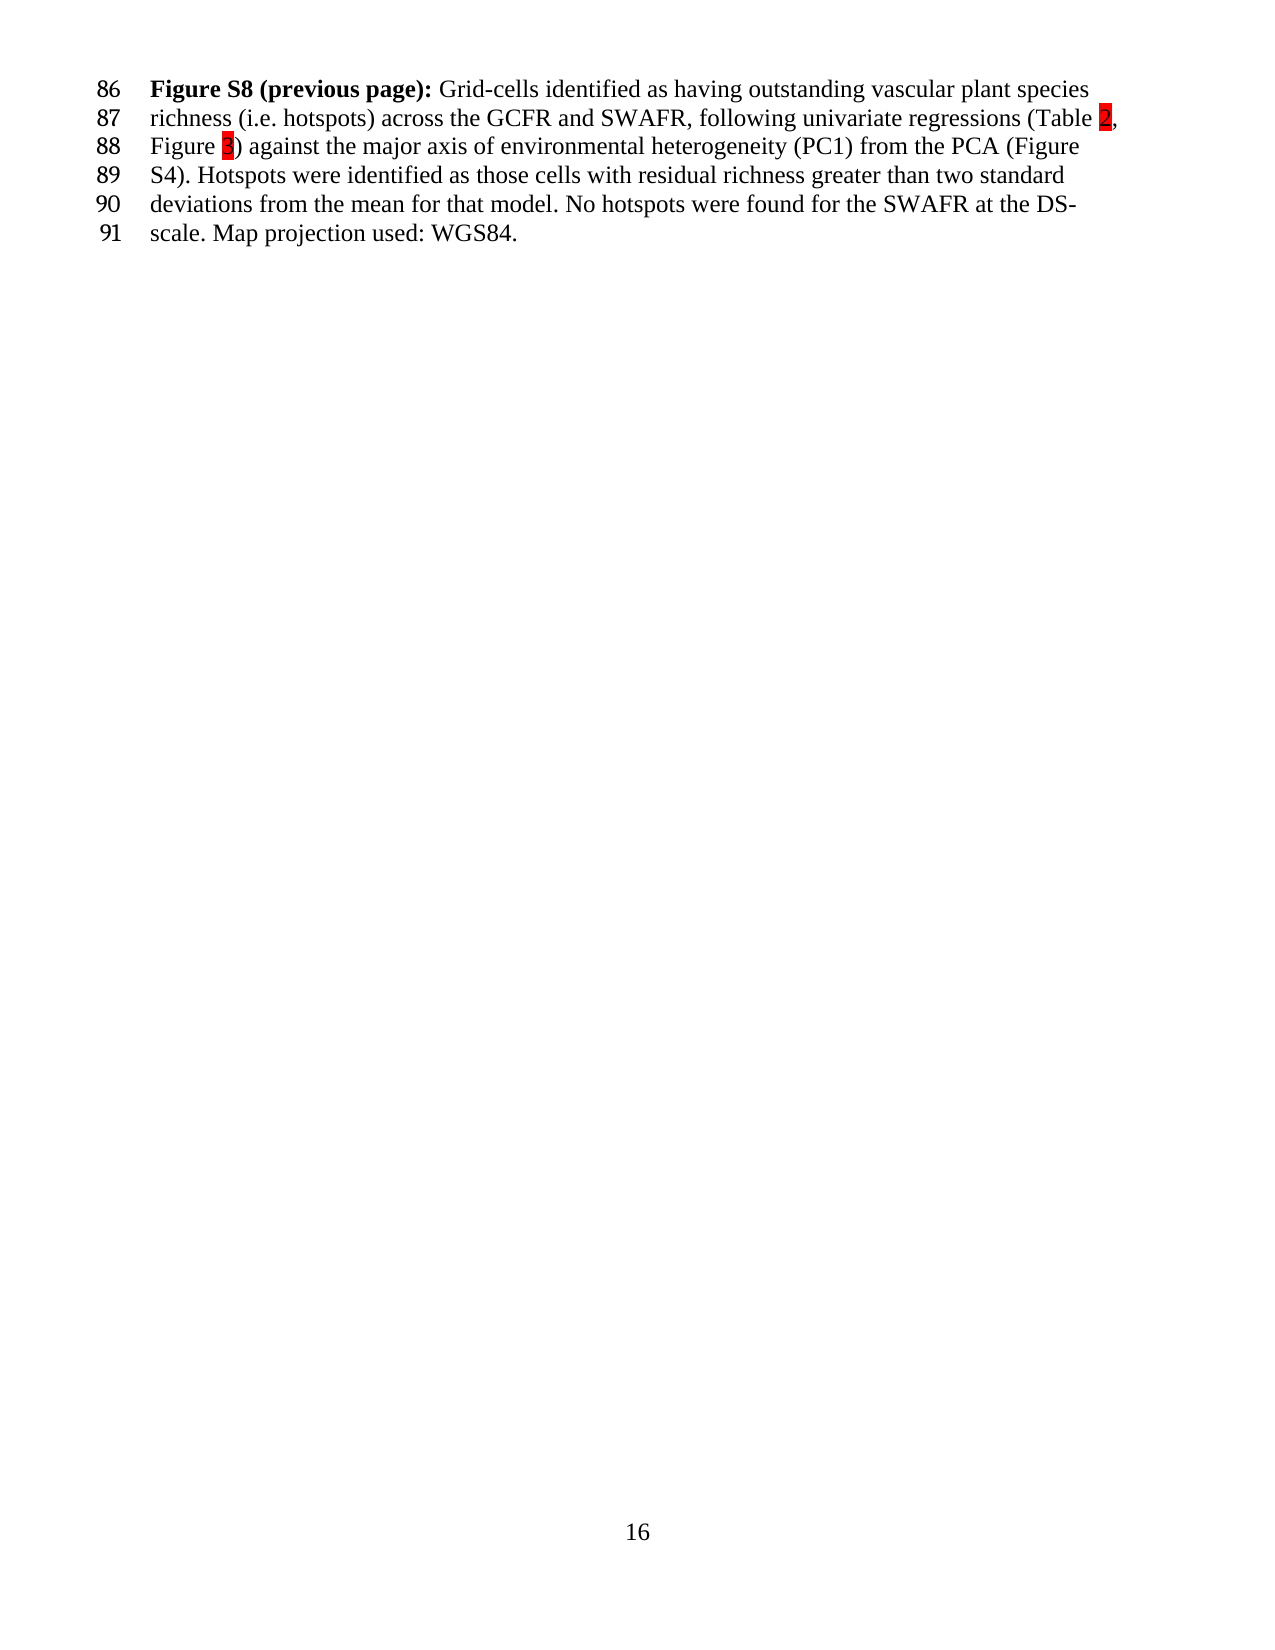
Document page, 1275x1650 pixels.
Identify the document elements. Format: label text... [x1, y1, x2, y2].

text Figure S8 (previous page): Grid-cells identified as having outstanding vascular plant species richness (i.e. hotspots) across the GCFR and SWAFR, following univariate regressions (Table 2, Figure 3) against the major axis of environmental heterogeneity (PC1) from the PCA (Figure S4). Hotspots were identified as those cells with residual richness greater than two standard deviations from the mean for that model. No hotspots were found for the SWAFR at the DS-scale. Map projection used: WGS84. [150, 74, 1125, 246]
